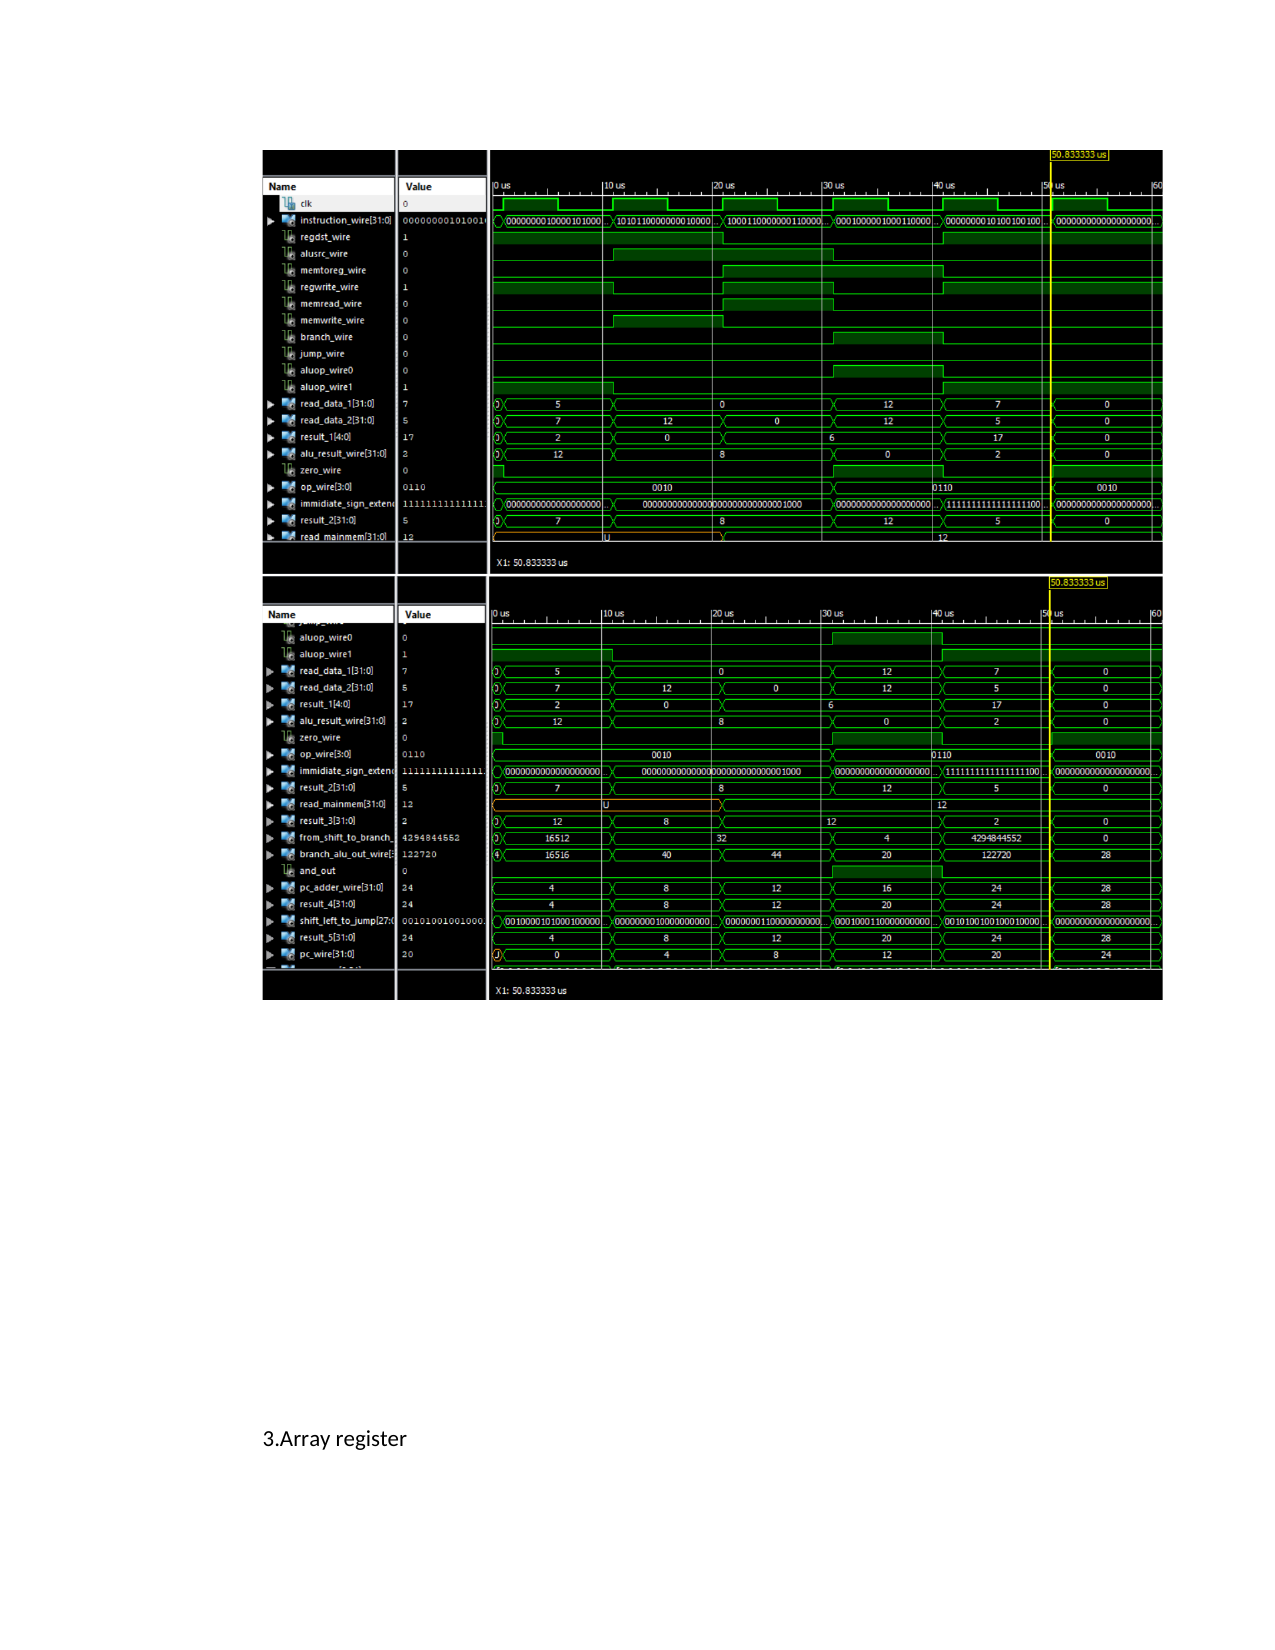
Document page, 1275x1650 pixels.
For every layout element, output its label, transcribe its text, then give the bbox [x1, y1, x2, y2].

picture [262, 576, 1163, 1000]
list 3.Array register [262, 1424, 1087, 1452]
picture [262, 150, 1163, 574]
